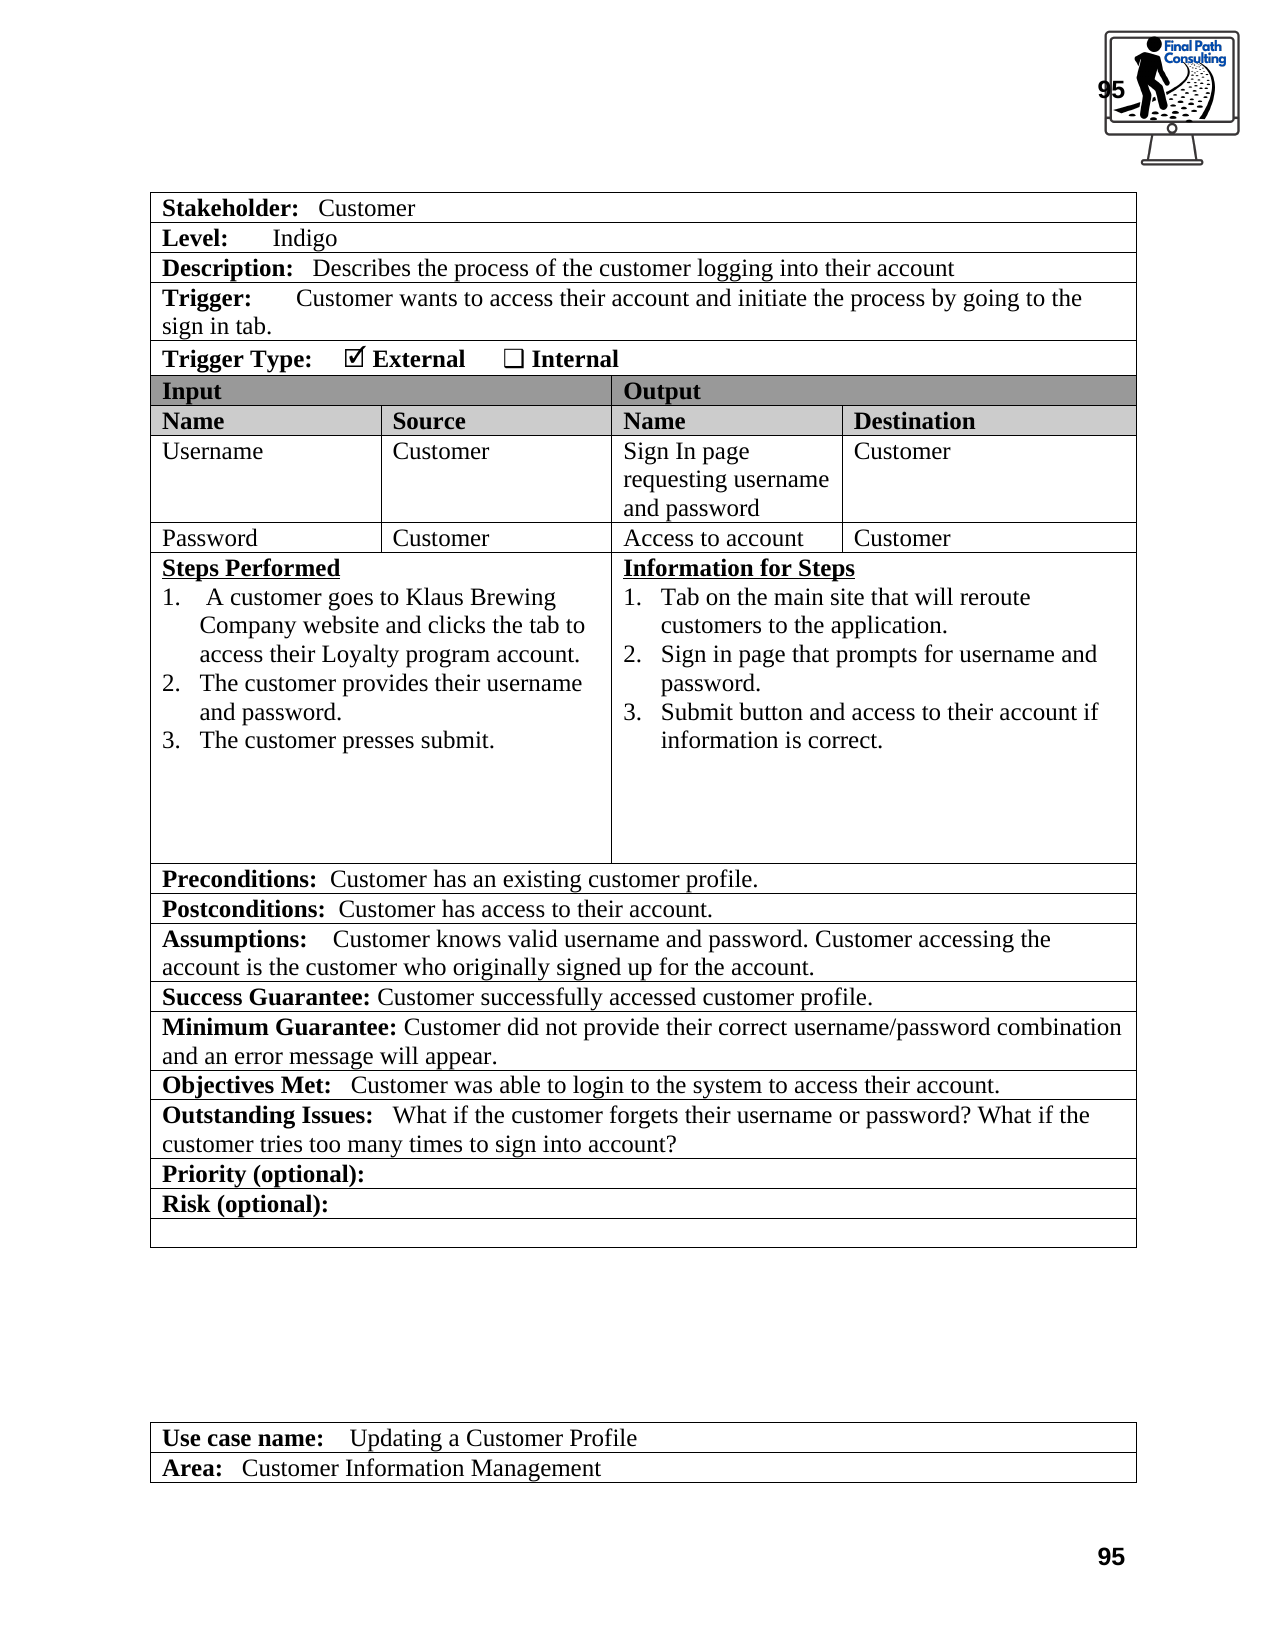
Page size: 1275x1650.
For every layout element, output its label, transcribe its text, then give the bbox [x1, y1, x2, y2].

table_cell Input [151, 376, 611, 405]
table_cell Trigger Type: 🗹 External ❑ Internal [151, 341, 1136, 375]
table_cell Success Guarantee: Customer successfully accessed customer profile. [151, 982, 1136, 1011]
table_header Use case name: Updating a Customer Profile [151, 1423, 1136, 1452]
table_cell Name [612, 406, 842, 435]
table_cell Postconditions: Customer has access to their account. [151, 894, 1136, 923]
table_cell Information for Steps Tab on the main site that will reroute customers to the application. Sign in page that prompts for username and password. Submit button and access to their account if information is correct. [612, 553, 1136, 863]
table_cell Sign In page requesting username and password [612, 436, 842, 522]
table_cell [151, 1219, 1136, 1247]
table_cell Output [612, 376, 1136, 405]
table_cell Outstanding Issues: What if the customer forgets their username or password? What if the customer tries too many times to sign into account? [151, 1100, 1136, 1158]
table_cell Objectives Met: Customer was able to login to the system to access their account. [151, 1071, 1136, 1099]
picture [1098, 18, 1247, 174]
table_cell Stakeholder: Customer [151, 193, 1136, 222]
table_cell Customer [382, 436, 611, 522]
table_cell Steps Performed A customer goes to Klaus Brewing Company website and clicks the tab to access their Loyalty program account. The customer provides their username and password. The customer presses submit. [151, 553, 611, 863]
table_cell Priority (optional): [151, 1159, 1136, 1188]
table_cell Trigger: Customer wants to access their account and initiate the process by going to the sign in tab. [151, 283, 1136, 340]
picture [1098, 89, 1107, 96]
table_cell Description: Describes the process of the customer logging into their account [151, 253, 1136, 282]
table_cell Customer [382, 523, 611, 552]
table_cell Source [382, 406, 611, 435]
table_cell Password [151, 523, 381, 552]
table_cell Customer [843, 436, 1136, 522]
table_cell Level: Indigo [151, 223, 1136, 252]
table_cell Access to account [612, 523, 842, 552]
table_cell Minimum Guarantee: Customer did not provide their correct username/password combination and an error message will appear. [151, 1012, 1136, 1069]
table_cell Risk (optional): [151, 1189, 1136, 1217]
table_cell Customer [843, 523, 1136, 552]
table_cell Destination [843, 406, 1136, 435]
table_cell Assumptions: Customer knows valid username and password. Customer accessing the account is the customer who originally signed up for the account. [151, 924, 1136, 981]
table_cell Preconditions: Customer has an existing customer profile. [151, 864, 1136, 893]
table_cell Username [151, 436, 381, 522]
table_cell Name [151, 406, 381, 435]
table_cell Area: Customer Information Management [151, 1453, 1136, 1482]
